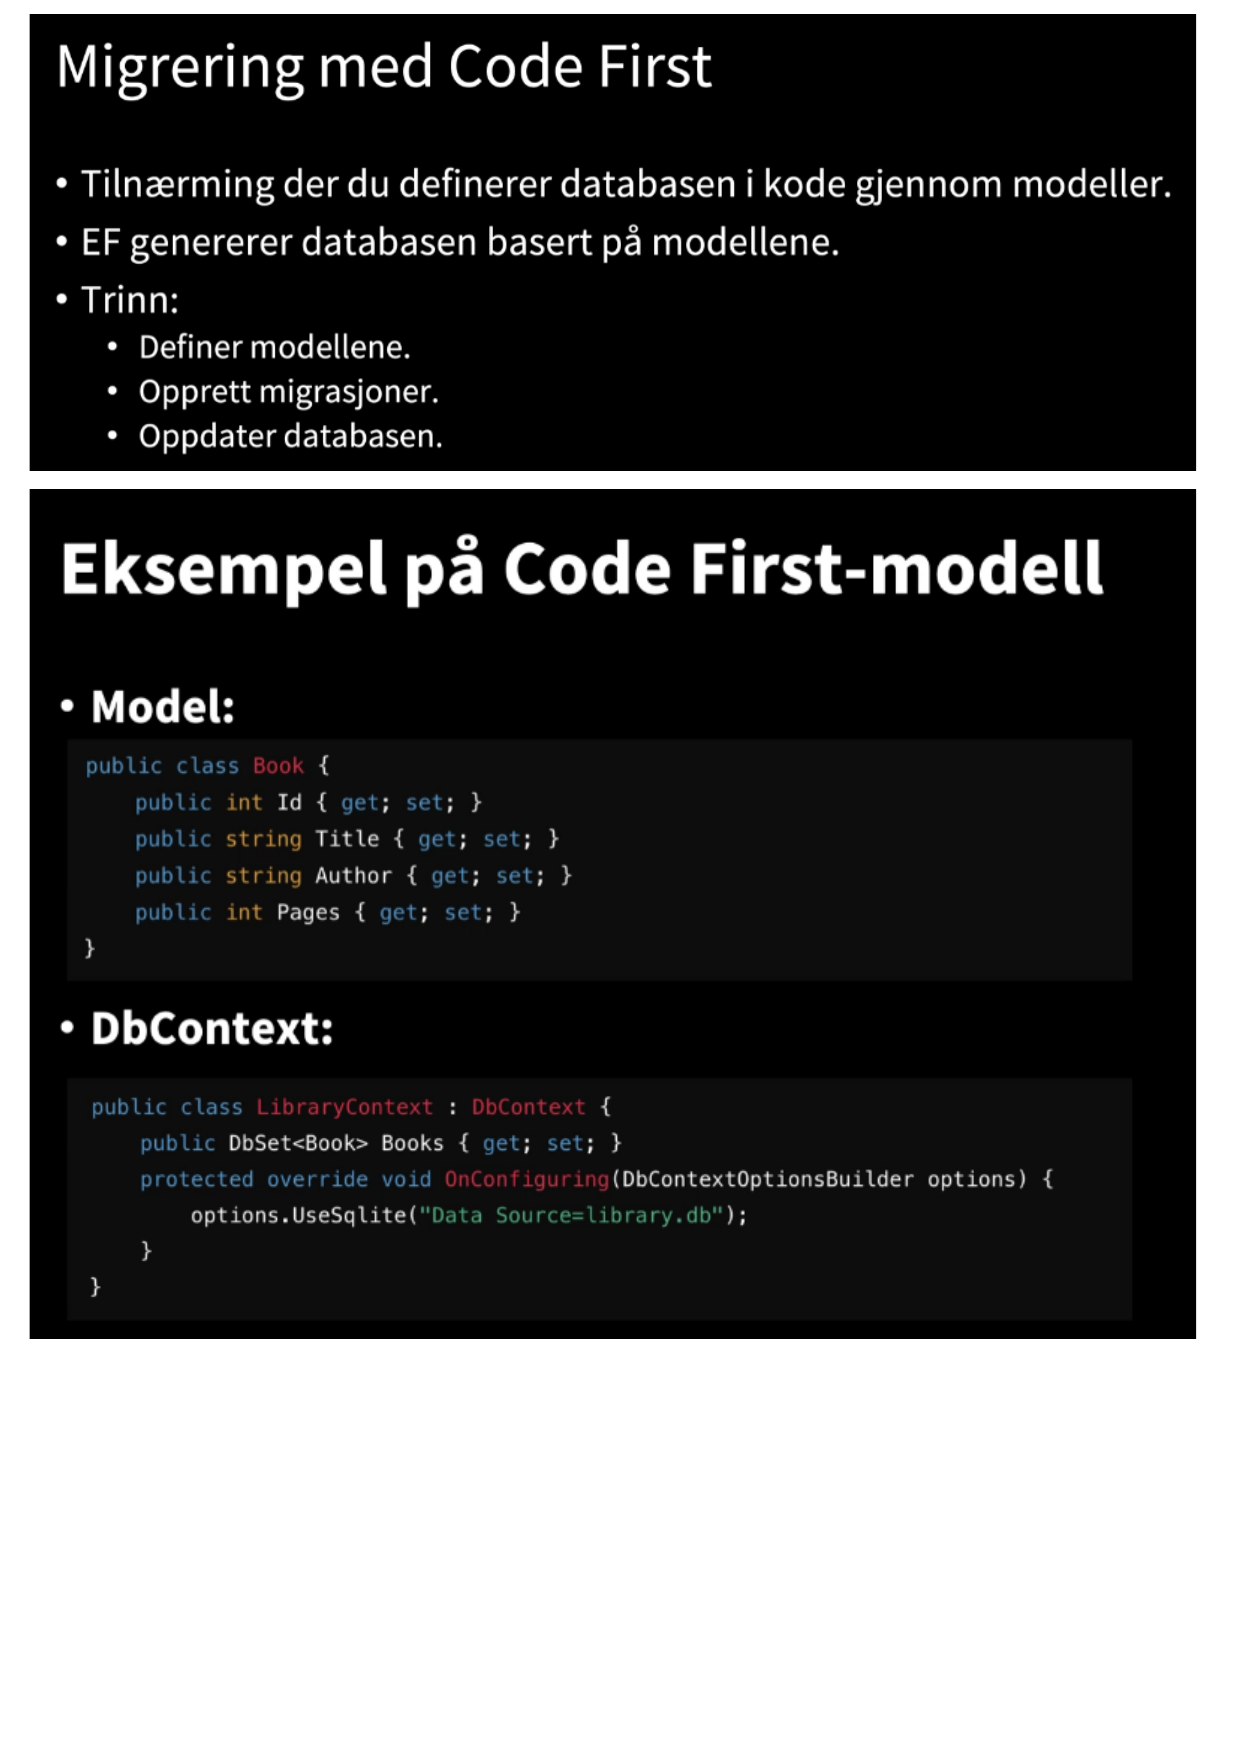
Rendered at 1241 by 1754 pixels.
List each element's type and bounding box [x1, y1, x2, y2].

picture [29, 489, 1197, 1339]
picture [29, 14, 1197, 471]
